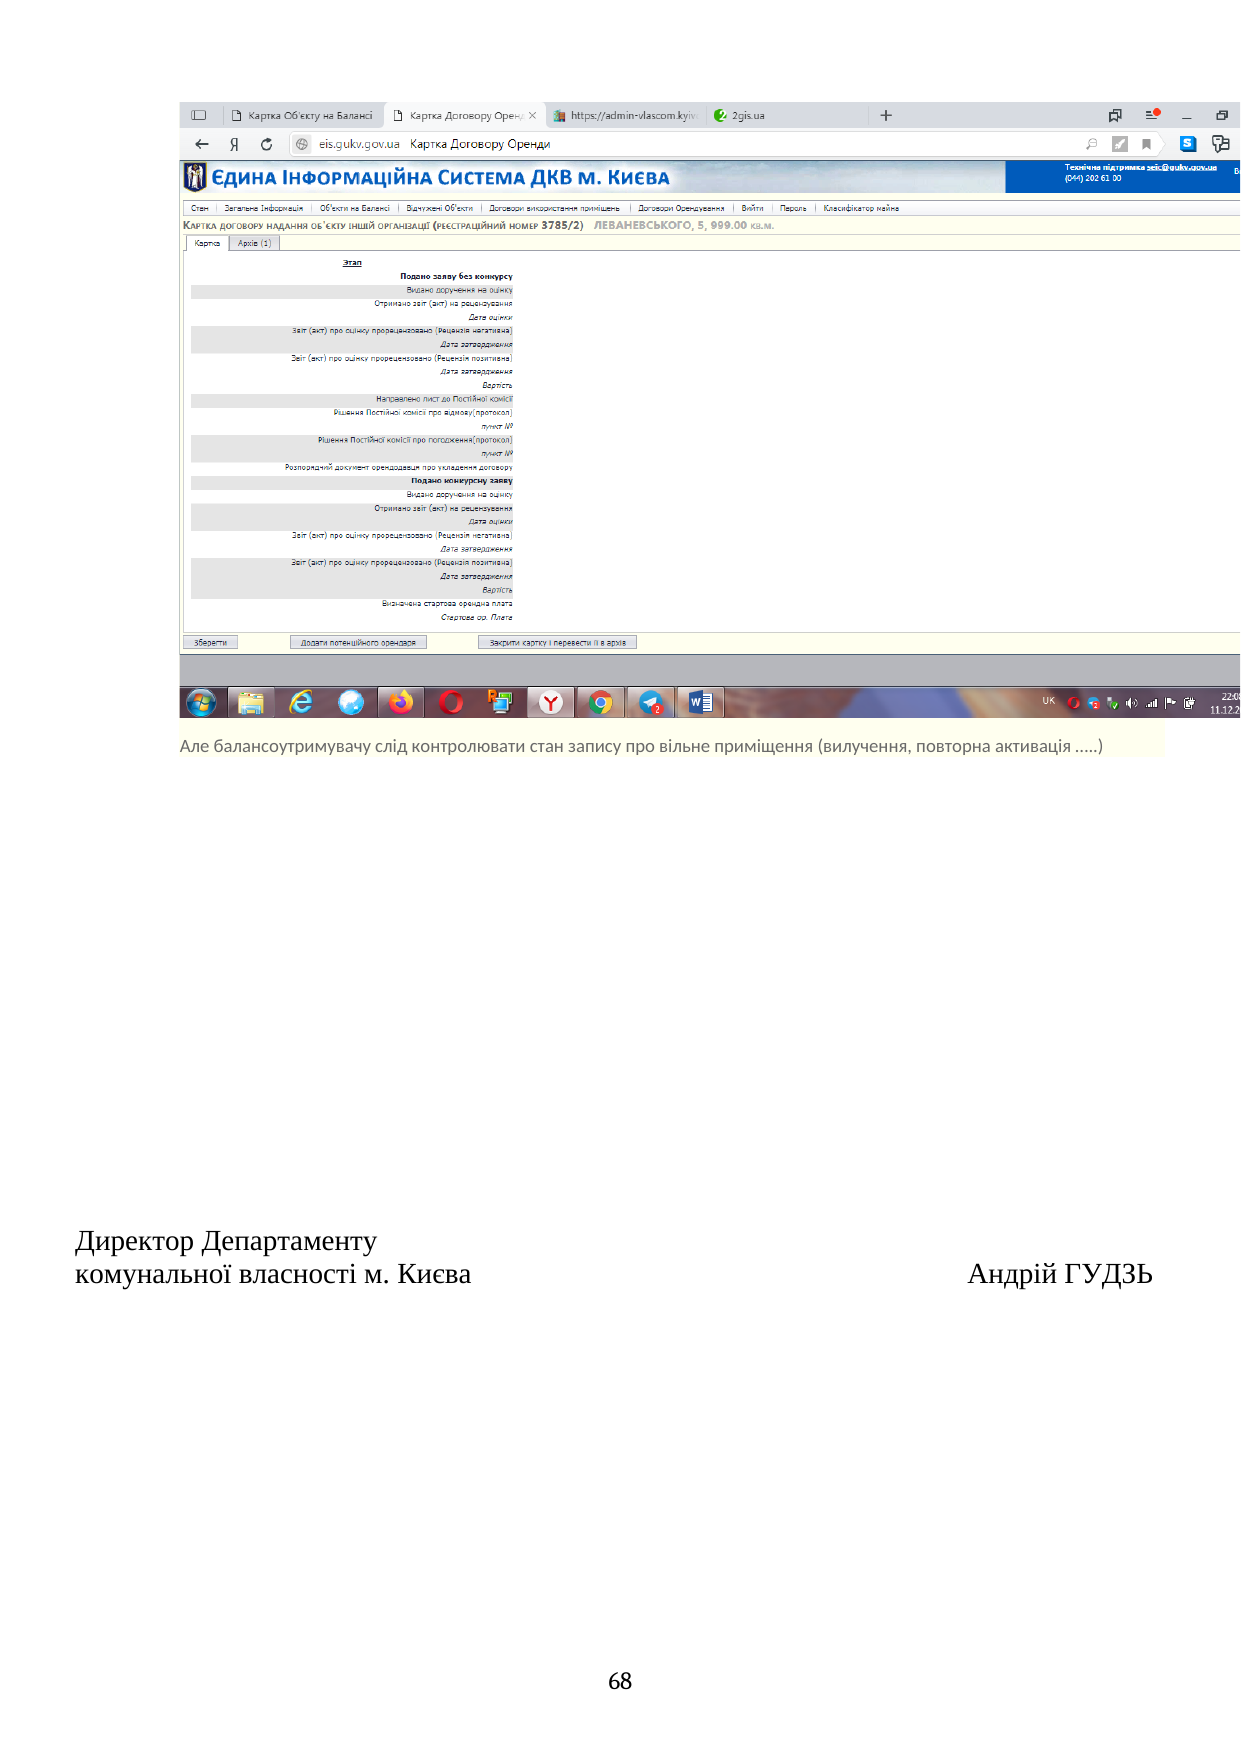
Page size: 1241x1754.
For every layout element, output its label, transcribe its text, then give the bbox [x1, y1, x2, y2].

picture [179, 102, 1241, 718]
list Але балансоутримувачу слід контролювати стан запису про вільне приміщення (вилучення, повторна активація …..) [179, 718, 1165, 757]
text Директор Департаменту [75, 1223, 1165, 1257]
text комунальної власності м. Києва Андрій ГУДЗЬ [75, 1257, 1165, 1290]
